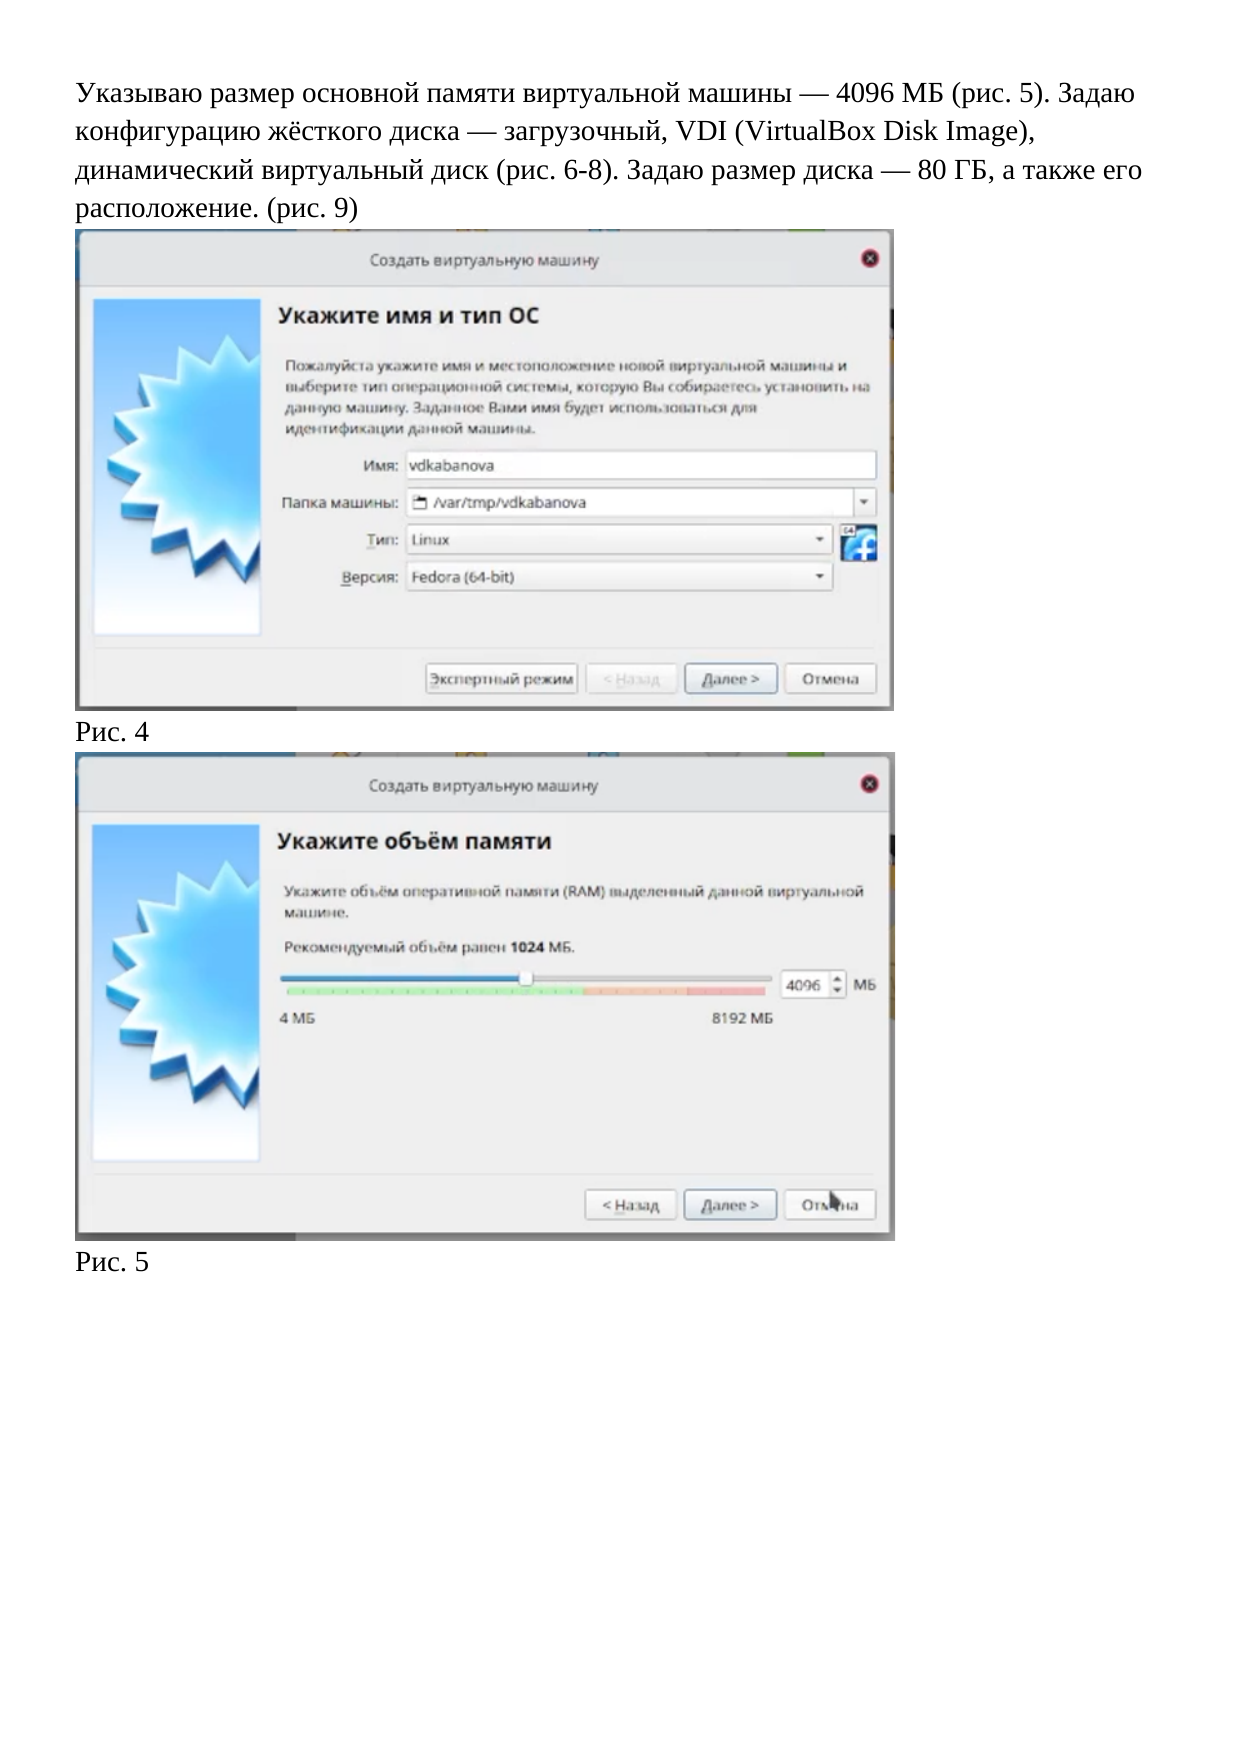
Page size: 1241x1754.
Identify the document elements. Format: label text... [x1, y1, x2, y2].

picture [75, 229, 894, 711]
text Указываю размер основной памяти виртуальной машины — 4096 МБ (рис. 5). Задаю конфигурацию жёсткого диска — загрузочный, VDI (VirtualBox Disk Image), динамический виртуальный диск (рис. 6-8). Задаю размер диска — 80 ГБ, а также его расположение. (рис. 9) [75, 75, 1165, 224]
picture [75, 752, 896, 1241]
text Рис. 5 [75, 1244, 1165, 1278]
text Рис. 4 [75, 714, 1165, 748]
